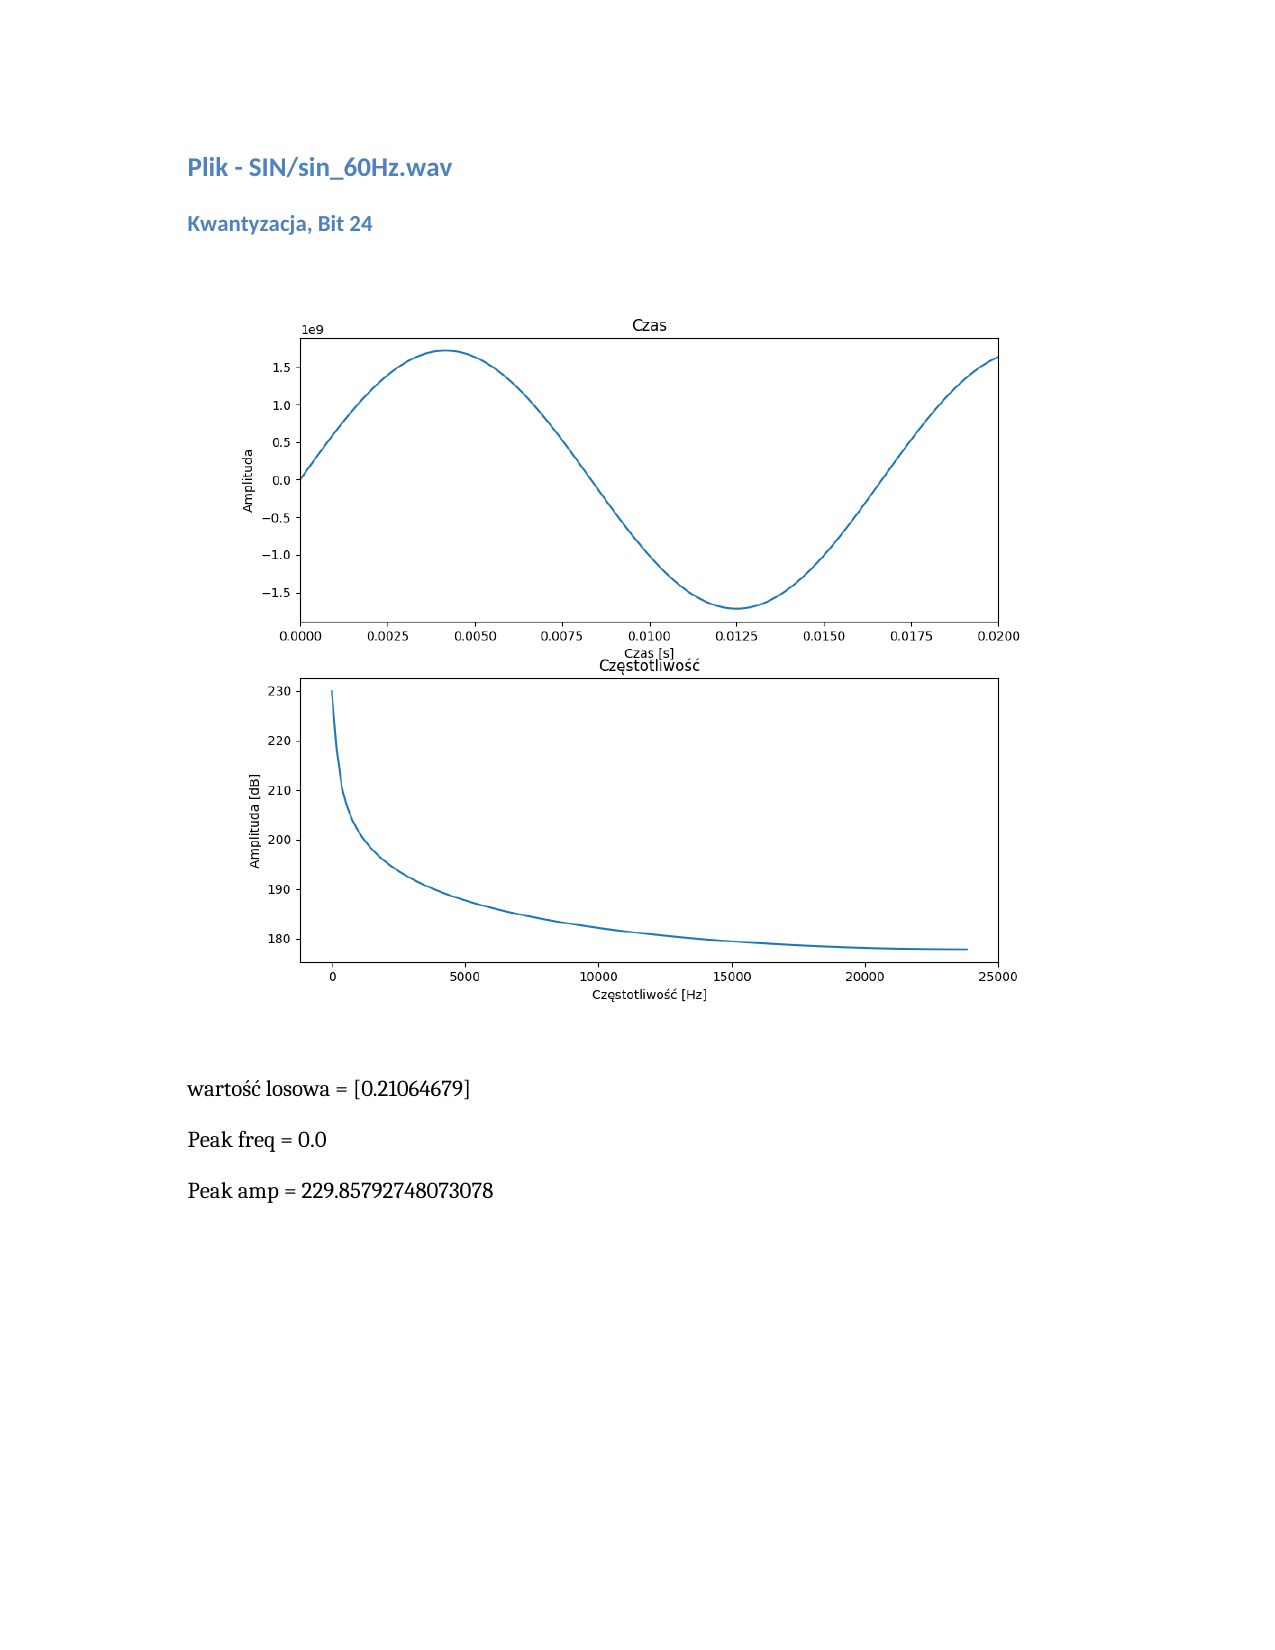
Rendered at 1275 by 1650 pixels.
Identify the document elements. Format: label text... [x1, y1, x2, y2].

text Peak freq = 0.0 [187, 1127, 1087, 1153]
text Peak amp = 229.85792748073078 [187, 1178, 1087, 1204]
subtitle Kwantyzacja, Bit 24 [187, 209, 1087, 237]
picture [187, 241, 1088, 1051]
text wartość losowa = [0.21064679] [187, 1076, 1087, 1102]
subtitle Plik - SIN/sin_60Hz.wav [187, 150, 1087, 183]
